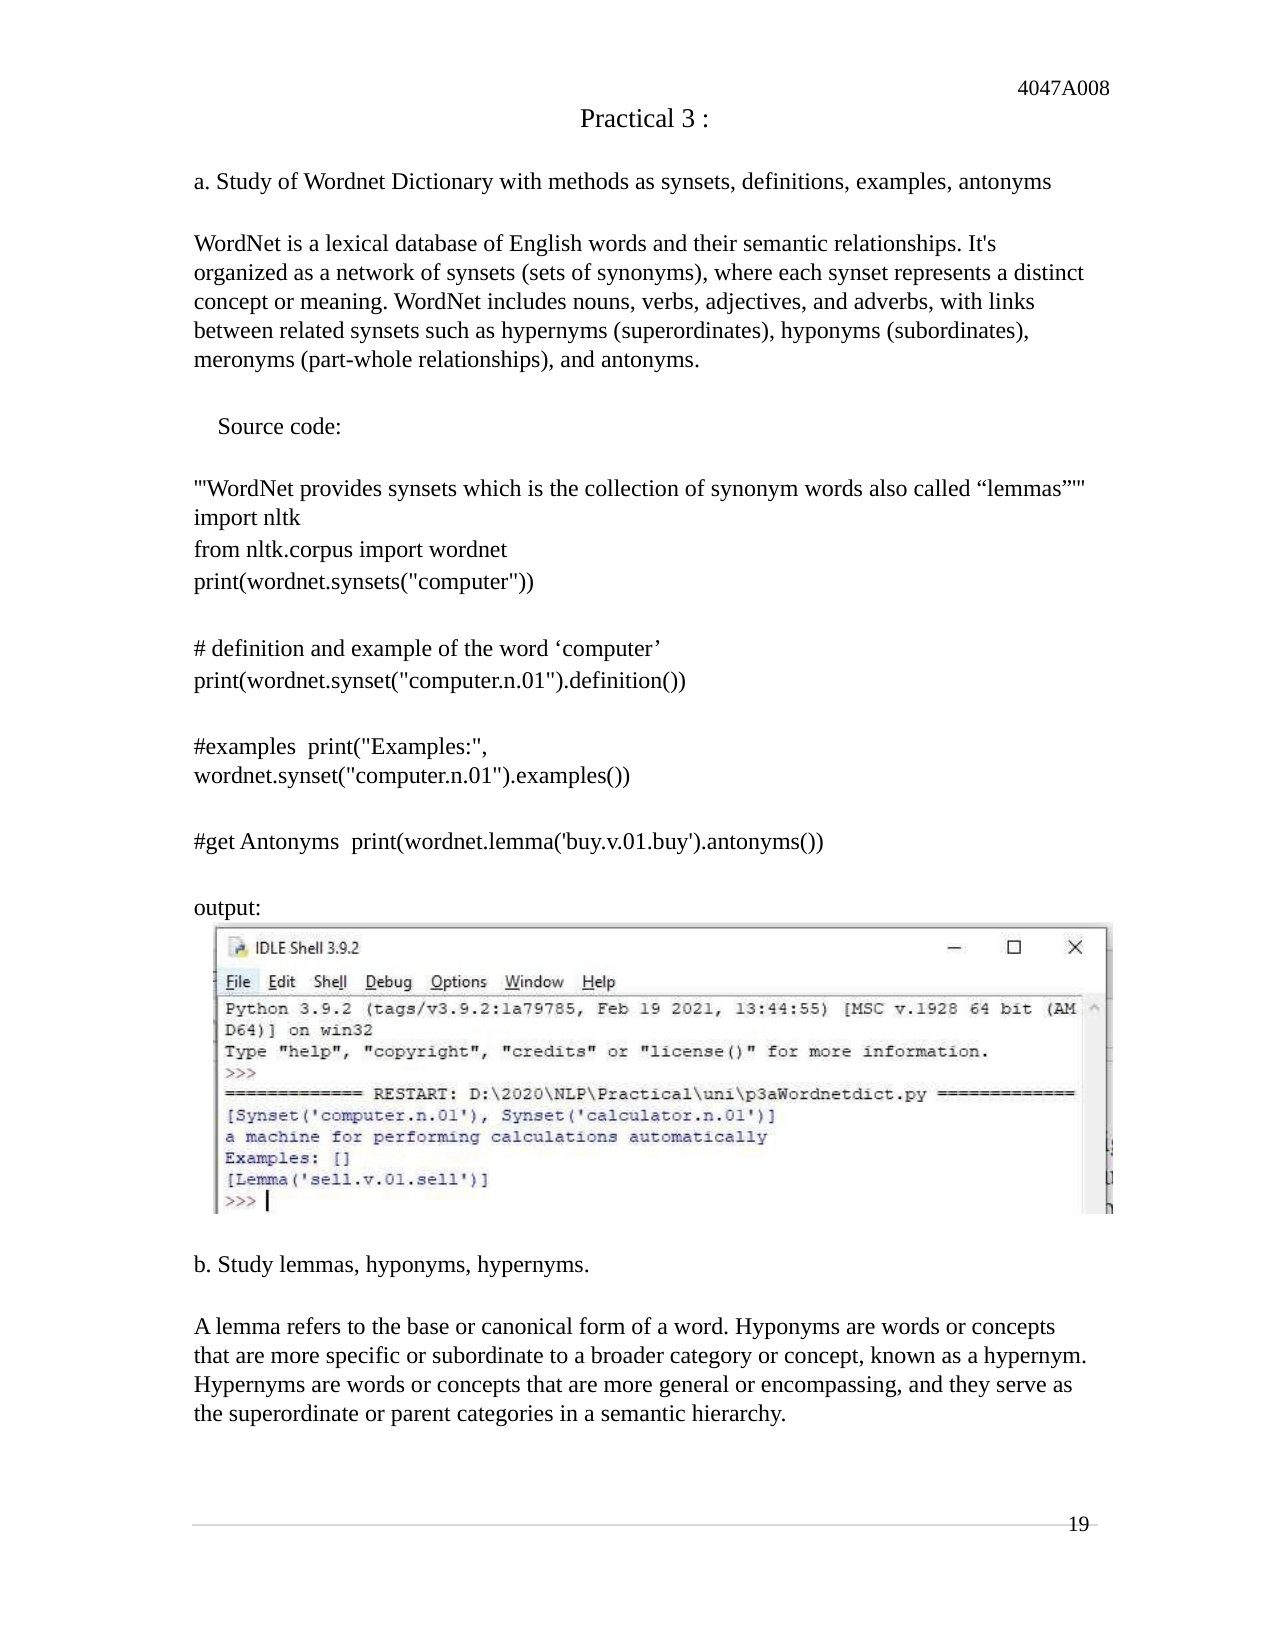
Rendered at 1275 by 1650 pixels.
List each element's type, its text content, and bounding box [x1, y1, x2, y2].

text #examples print("Examples:", wordnet.synset("computer.n.01").examples()) [193, 732, 817, 789]
picture [213, 922, 1113, 1214]
text from nltk.corpus import wordnet [193, 535, 1096, 563]
text A lemma refers to the base or canonical form of a word. Hyponyms are words or concepts that are more specific or subordinate to a broader category or concept, known as a hypernym. Hypernyms are words or concepts that are more general or encompassing, and they serve as the superordinate or parent categories in a semantic hierarchy. [193, 1312, 1096, 1427]
text # definition and example of the word ‘computer’ [193, 634, 1096, 661]
text Source code: [193, 412, 1096, 439]
text Practical 3 : [193, 102, 1096, 133]
text b. Study lemmas, hyponyms, hypernyms. [193, 1250, 1096, 1278]
text WordNet is a lexical database of English words and their semantic relationships. It's organized as a network of synsets (sets of synonyms), where each synset represents a distinct concept or meaning. WordNet includes nouns, verbs, adjectives, and adverbs, with links between related synsets such as hypernyms (superordinates), hyponyms (subordinates), meronyms (part-whole relationships), and antonyms. [193, 229, 1096, 373]
text output: [193, 893, 1096, 921]
text #get Antonyms print(wordnet.lemma('buy.v.01.buy').antonyms()) [193, 827, 824, 855]
text print(wordnet.synset("computer.n.01").definition()) [193, 666, 1096, 693]
text a. Study of Wordnet Dictionary with methods as synsets, definitions, examples, antonyms [193, 167, 1096, 194]
text '''WordNet provides synsets which is the collection of synonym words also called “lemmas”''' import nltk [193, 474, 1096, 531]
text print(wordnet.synsets("computer")) [193, 567, 1096, 595]
